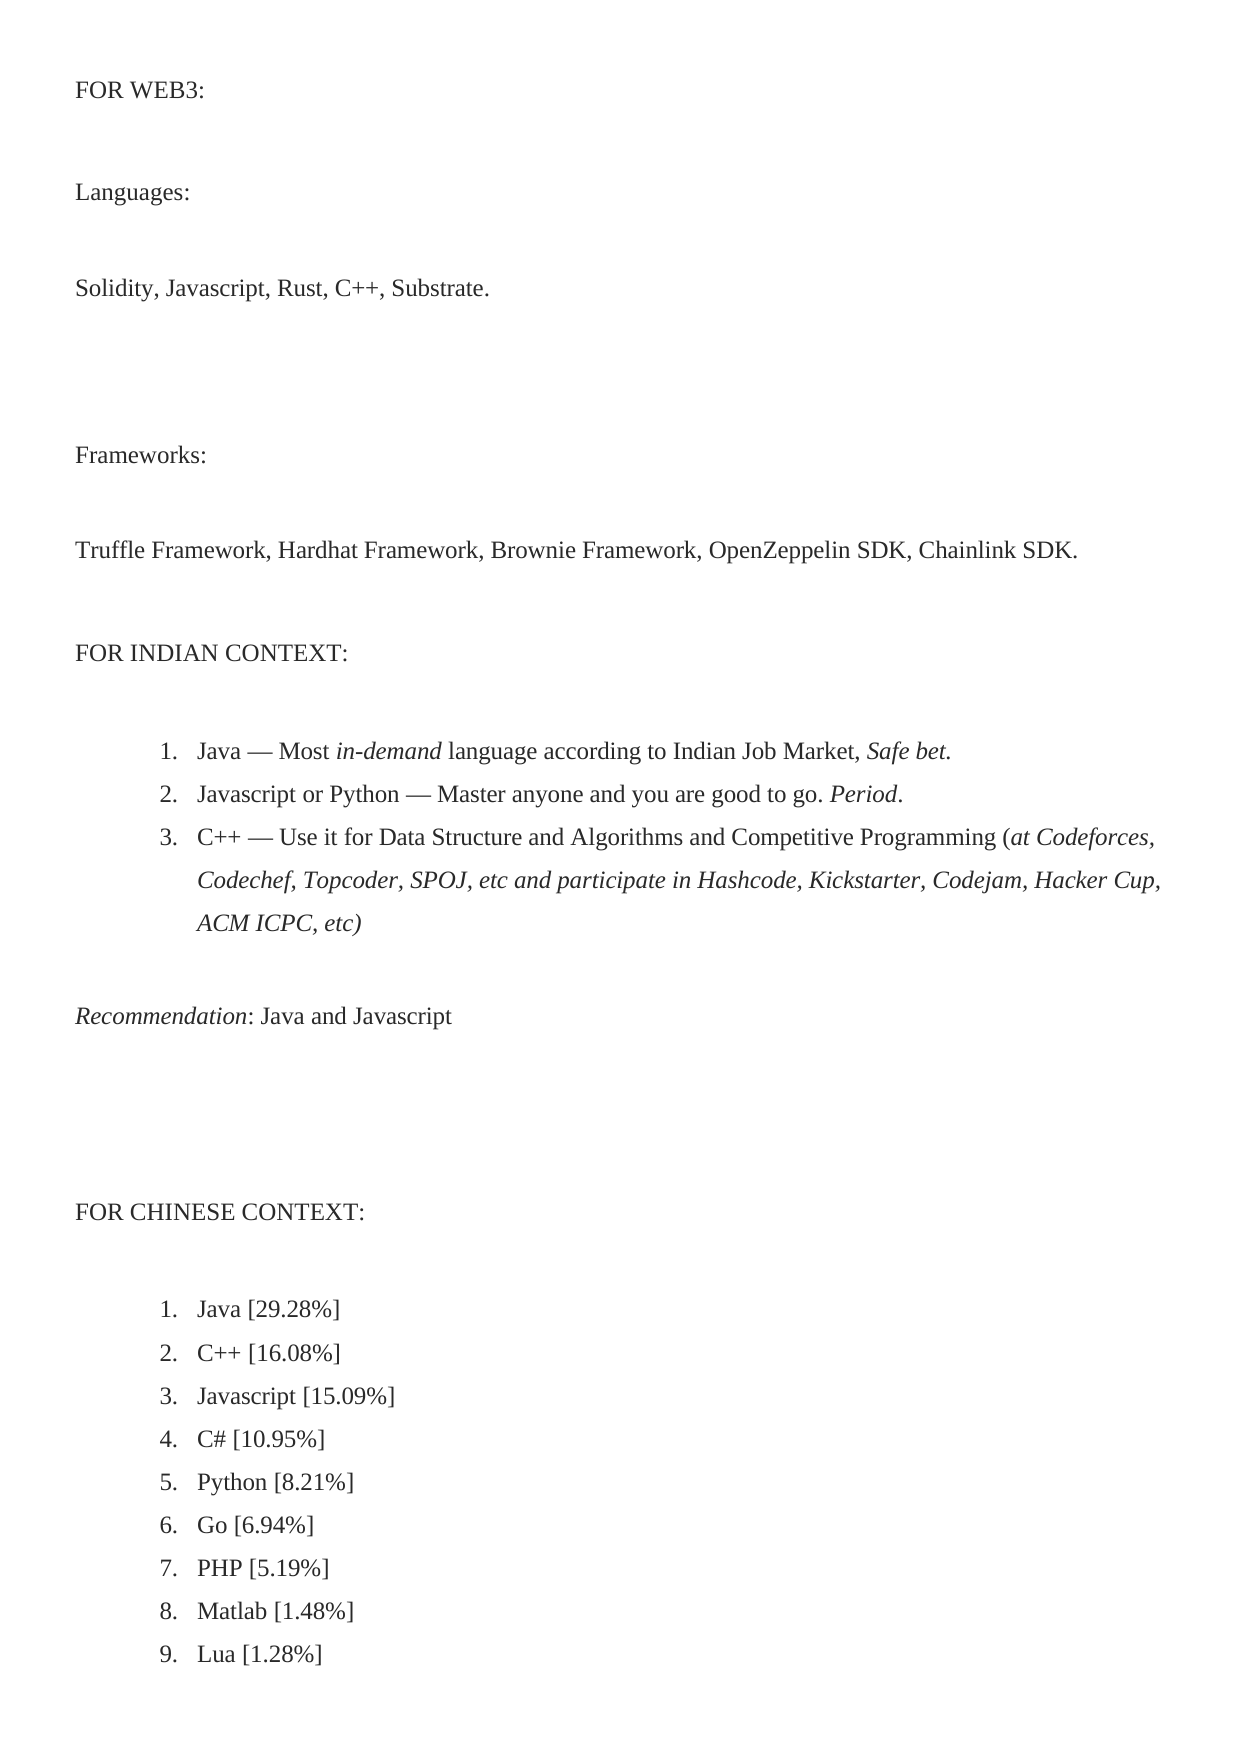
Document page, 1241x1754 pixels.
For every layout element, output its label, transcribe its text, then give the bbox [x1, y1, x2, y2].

subtitle Languages: [75, 177, 1165, 206]
list Python [8.21%] [159, 1467, 1165, 1496]
text Truffle Framework, Hardhat Framework, Brownie Framework, OpenZeppelin SDK, Chainlink SDK. [75, 536, 1165, 564]
list C++ [16.08%] [159, 1338, 1165, 1366]
list Go [6.94%] [159, 1510, 1165, 1539]
list Java — Most in-demand language according to Indian Job Market, Safe bet. [159, 736, 1165, 764]
text Solidity, Javascript, Rust, C++, Substrate. [75, 273, 1165, 302]
list PHP [5.19%] [159, 1553, 1165, 1582]
subtitle FOR CHINESE CONTEXT: [75, 1197, 1165, 1226]
list Javascript [15.09%] [159, 1381, 1165, 1409]
list Javascript or Python — Master anyone and you are good to go. Period. [159, 779, 1165, 808]
list C# [10.95%] [159, 1424, 1165, 1453]
list Lua [1.28%] [159, 1639, 1165, 1668]
list Java [29.28%] [159, 1294, 1165, 1323]
subtitle Frameworks: [75, 440, 1165, 469]
list C++ — Use it for Data Structure and Algorithms and Competitive Programming (at Codeforces, Codechef, Topcoder, SPOJ, etc and participate in Hashcode, Kickstarter, Codejam, Hacker Cup, ACM ICPC, etc) [159, 822, 1165, 937]
subtitle FOR INDIAN CONTEXT: [75, 638, 1165, 667]
list Matlab [1.48%] [159, 1596, 1165, 1625]
subtitle FOR WEB3: [75, 75, 1165, 104]
text Recommendation: Java and Javascript [75, 1001, 1165, 1030]
